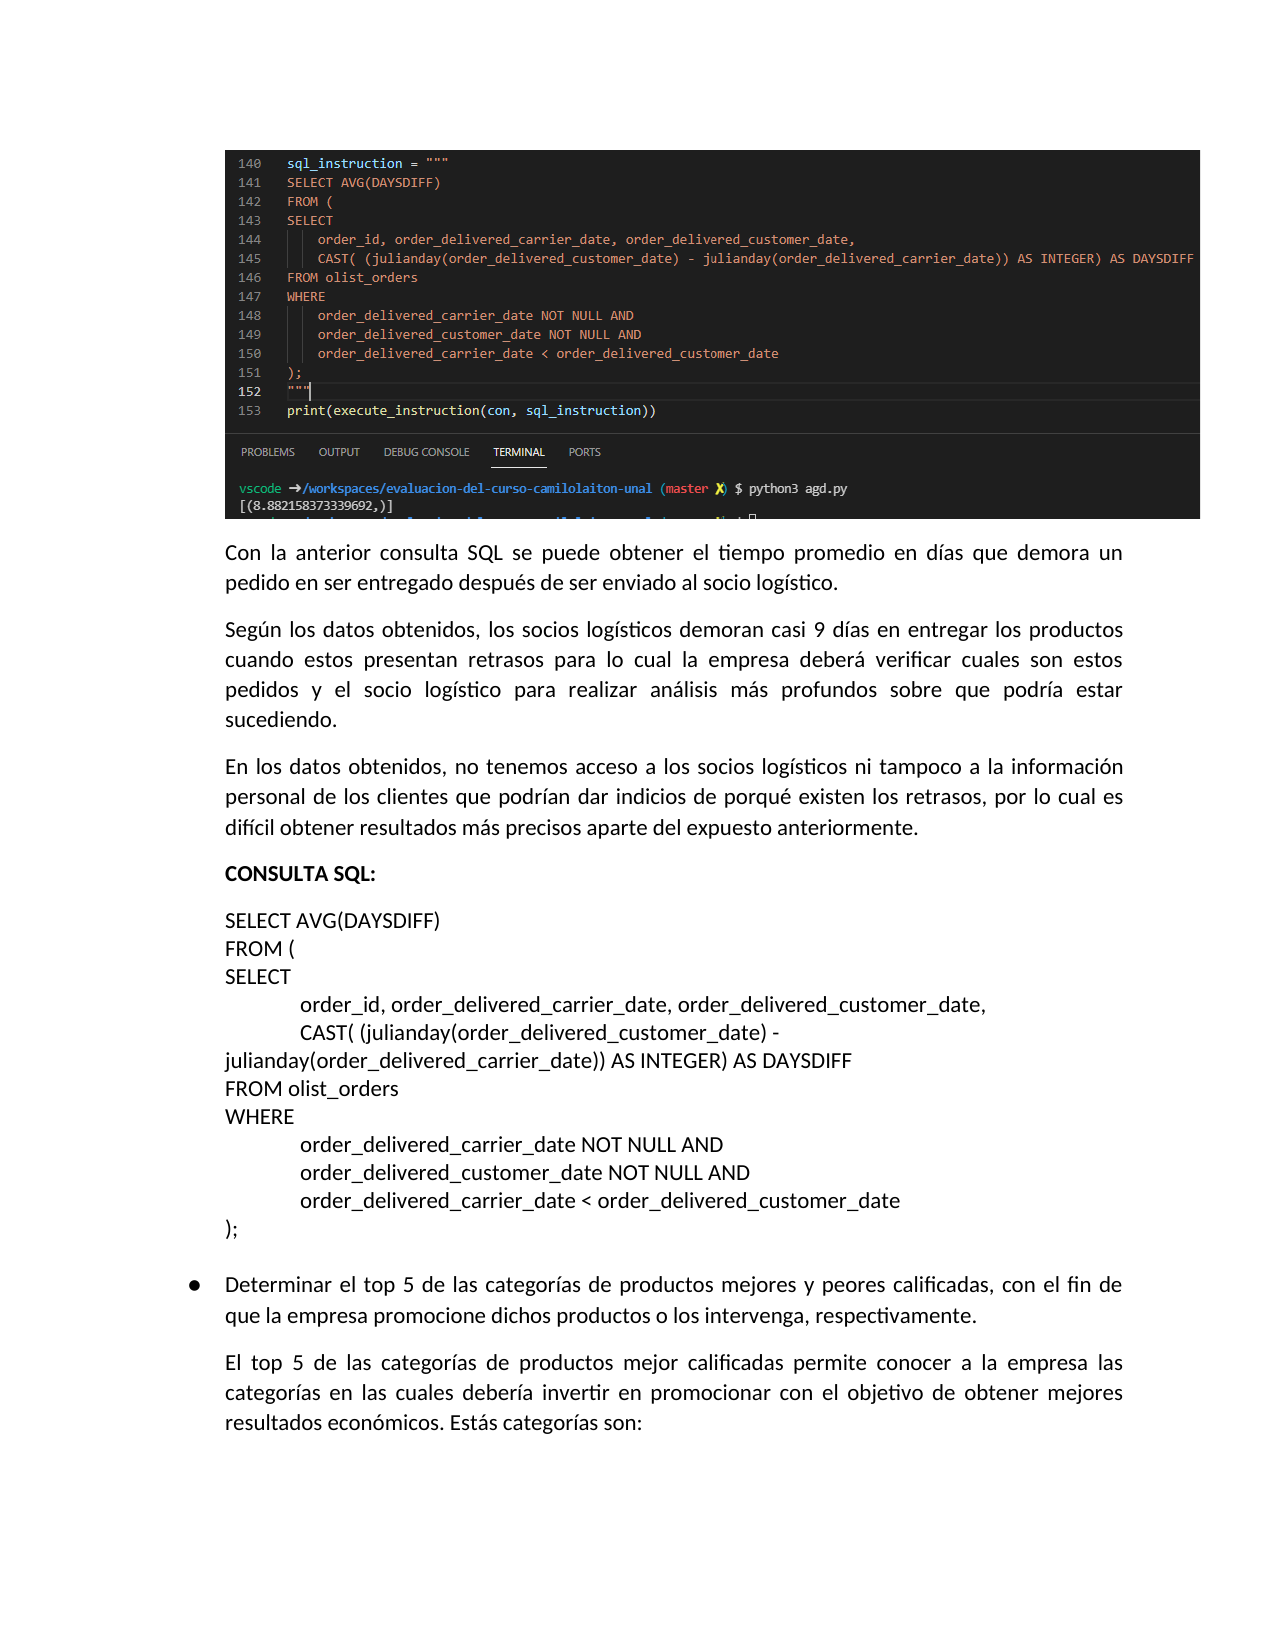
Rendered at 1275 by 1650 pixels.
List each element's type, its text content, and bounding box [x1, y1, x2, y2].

text FROM ( [225, 934, 1125, 962]
text order_delivered_carrier_date < order_delivered_customer_date [225, 1187, 1125, 1214]
text En los datos obtenidos, no tenemos acceso a los socios logísticos ni tampoco a la información personal de los clientes que podrían dar indicios de porqué existen los retrasos, por lo cual es difícil obtener resultados más precisos aparte del expuesto anteriormente. [225, 752, 1125, 841]
text CONSULTA SQL: [225, 859, 1125, 887]
text order_id, order_delivered_carrier_date, order_delivered_customer_date, [225, 990, 1125, 1018]
text FROM olist_orders [225, 1074, 1125, 1102]
text order_delivered_carrier_date NOT NULL AND [225, 1131, 1125, 1158]
text ); [225, 1214, 1125, 1243]
list Determinar el top 5 de las categorías de productos mejores y peores calificadas, con el fin de que la empresa promocione dichos productos o los intervenga, respectivamente. [187, 1271, 1125, 1329]
text Con la anterior consulta SQL se puede obtener el tiempo promedio en días que demora un pedido en ser entregado después de ser enviado al socio logístico. [225, 538, 1125, 596]
text CAST( (julianday(order_delivered_customer_date) - julianday(order_delivered_carrier_date)) AS INTEGER) AS DAYSDIFF [225, 1018, 1125, 1074]
text order_delivered_customer_date NOT NULL AND [225, 1158, 1125, 1187]
text El top 5 de las categorías de productos mejor calificadas permite conocer a la empresa las categorías en las cuales debería invertir en promocionar con el objetivo de obtener mejores resultados económicos. Estás categorías son: [225, 1348, 1125, 1436]
text WHERE [225, 1102, 1125, 1131]
text Según los datos obtenidos, los socios logísticos demoran casi 9 días en entregar los productos cuando estos presentan retrasos para lo cual la empresa deberá verificar cuales son estos pedidos y el socio logístico para realizar análisis más profundos sobre que podría estar sucediendo. [225, 615, 1125, 733]
text SELECT [225, 962, 1125, 990]
text SELECT AVG(DAYSDIFF) [225, 906, 1125, 934]
picture [225, 150, 1200, 519]
